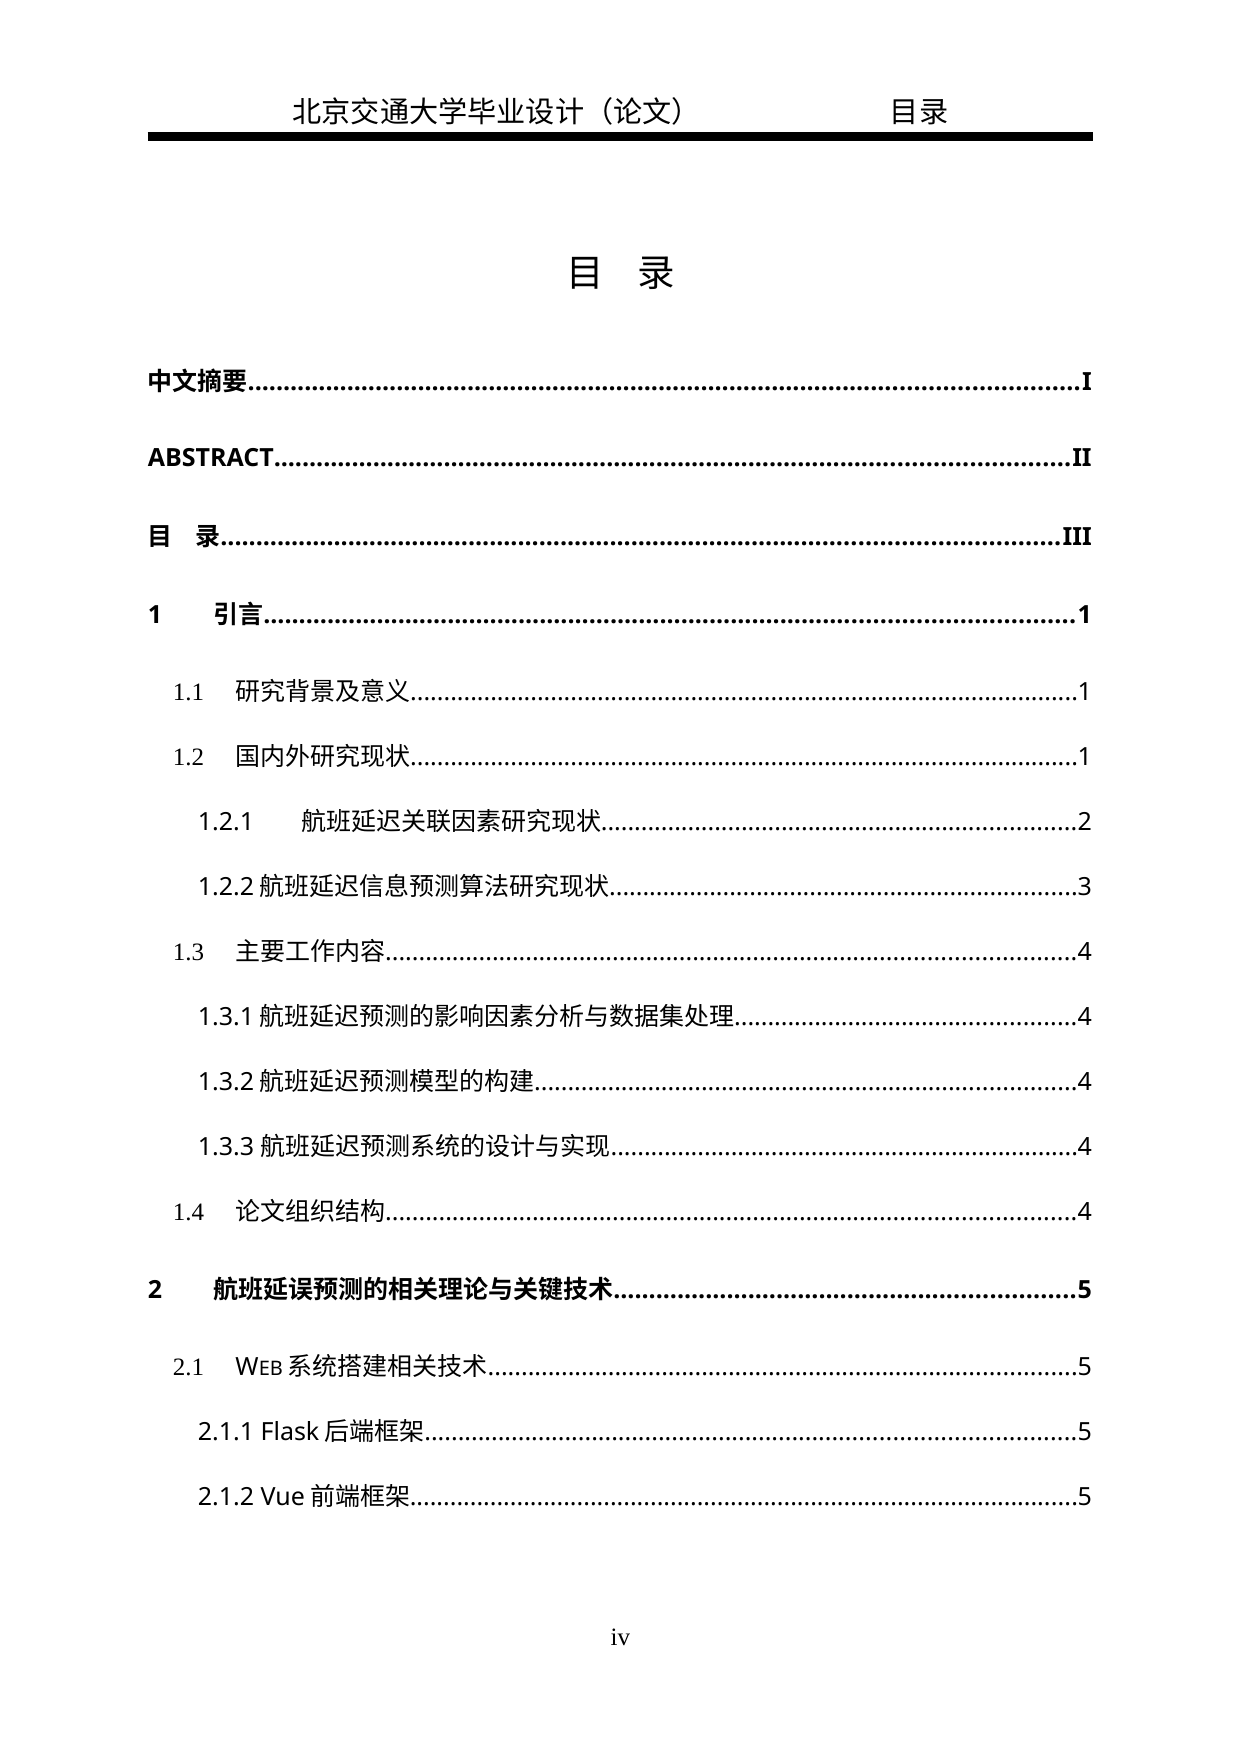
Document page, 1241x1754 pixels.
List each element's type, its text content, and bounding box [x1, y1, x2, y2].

text 1.2.1 航班延迟关联因素研究现状 2 [148, 787, 1092, 852]
text 中文摘要 i [148, 347, 1092, 412]
text 1.4 论文组织结构 4 [148, 1177, 1092, 1242]
text 1.1 研究背景及意义 1 [148, 657, 1092, 722]
text 1.3 主要工作内容 4 [148, 917, 1092, 982]
text 1 引言 1 [148, 580, 1092, 645]
text 1.3.2航班延迟预测模型的构建 4 [148, 1047, 1092, 1112]
text 2 航班延误预测的相关理论与关键技术 5 [148, 1255, 1092, 1320]
text 2.1.1 Flask后端框架 5 [148, 1397, 1092, 1462]
text ABSTRACT ii [148, 425, 1092, 490]
text 目 录 iii [148, 502, 1092, 567]
text 2.1 Web系统搭建相关技术 5 [148, 1332, 1092, 1397]
text 1.2.2航班延迟信息预测算法研究现状 3 [148, 852, 1092, 917]
text 1.2 国内外研究现状 1 [148, 722, 1092, 787]
text 2.1.2 Vue前端框架 5 [148, 1462, 1092, 1527]
text 1.3.1航班延迟预测的影响因素分析与数据集处理 4 [148, 982, 1092, 1047]
text 目 录 [148, 243, 1092, 297]
text 1.3.3 航班延迟预测系统的设计与实现 4 [148, 1112, 1092, 1177]
